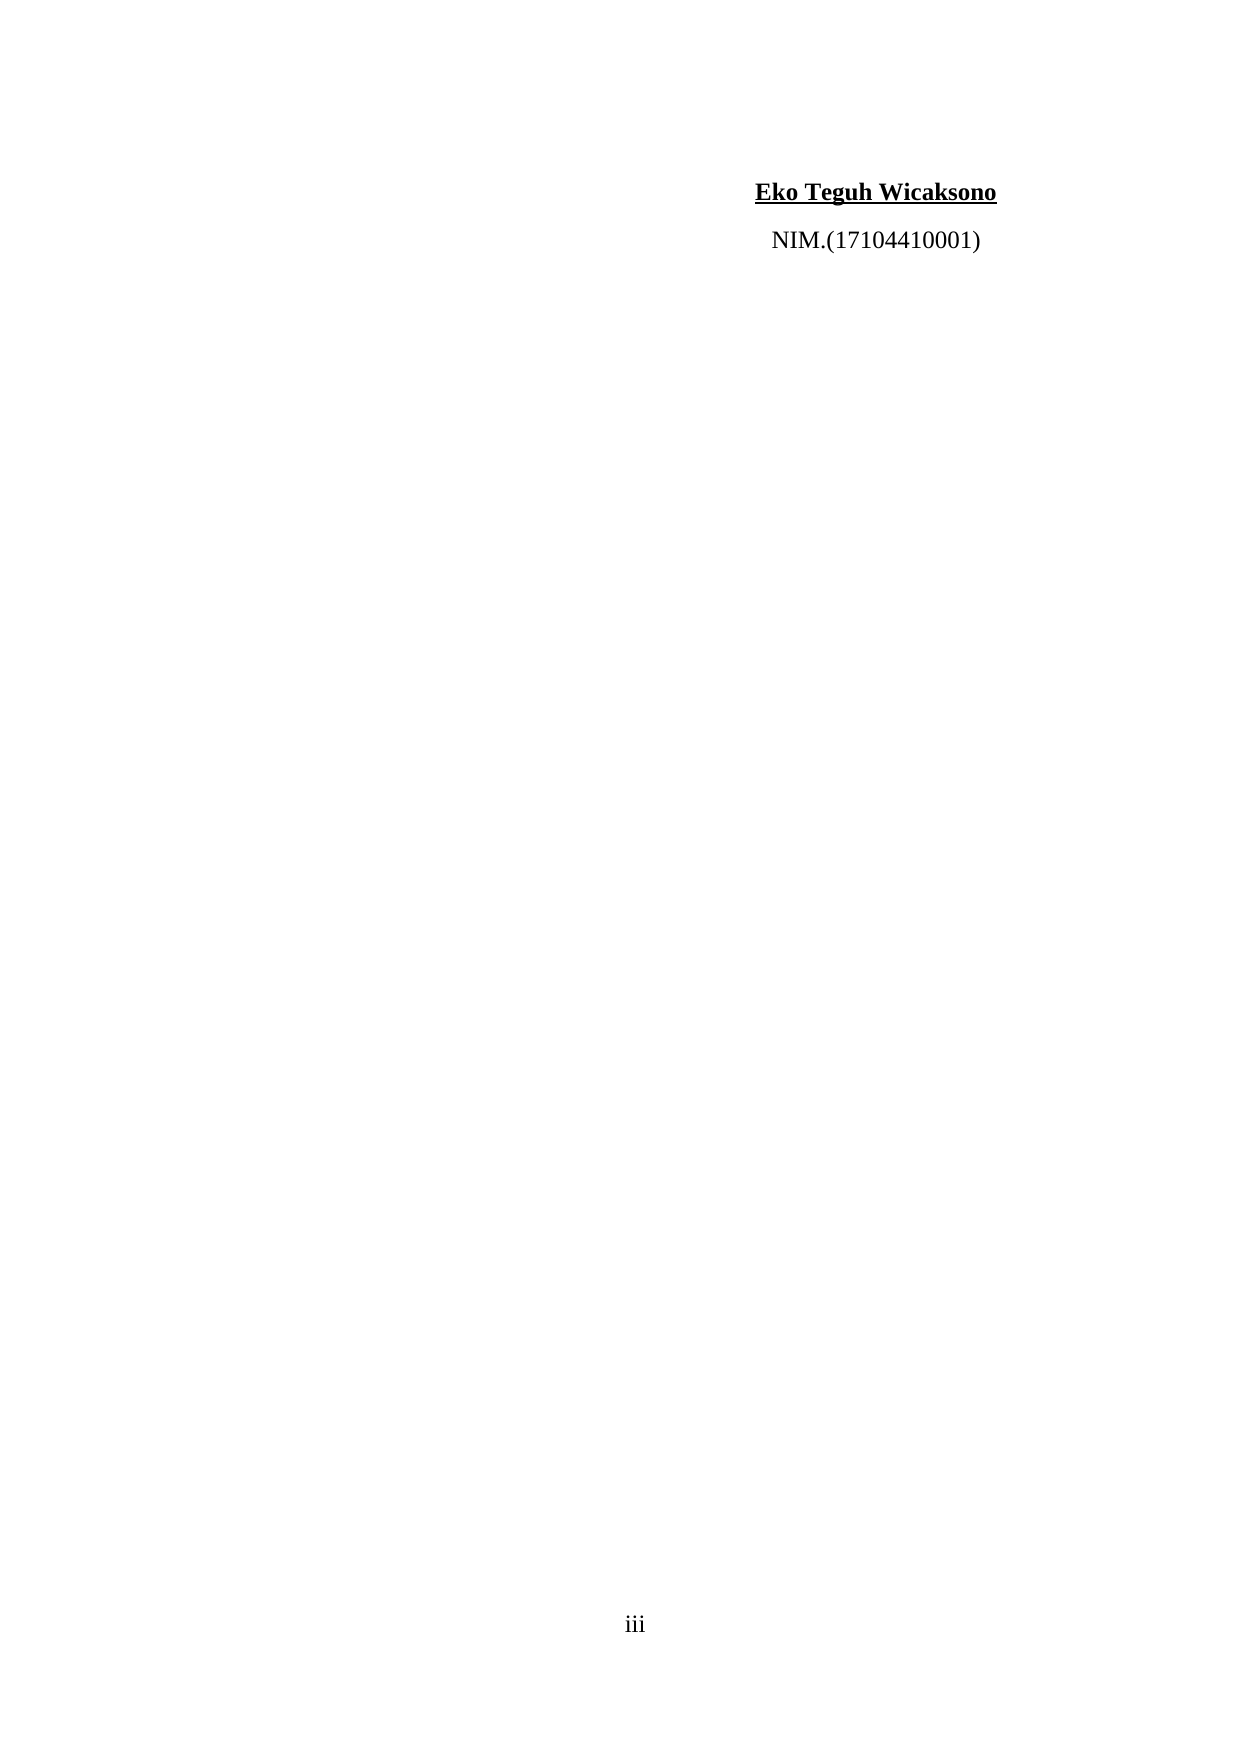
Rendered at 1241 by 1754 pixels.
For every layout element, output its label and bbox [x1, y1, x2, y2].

table_header [664, 177, 1087, 272]
